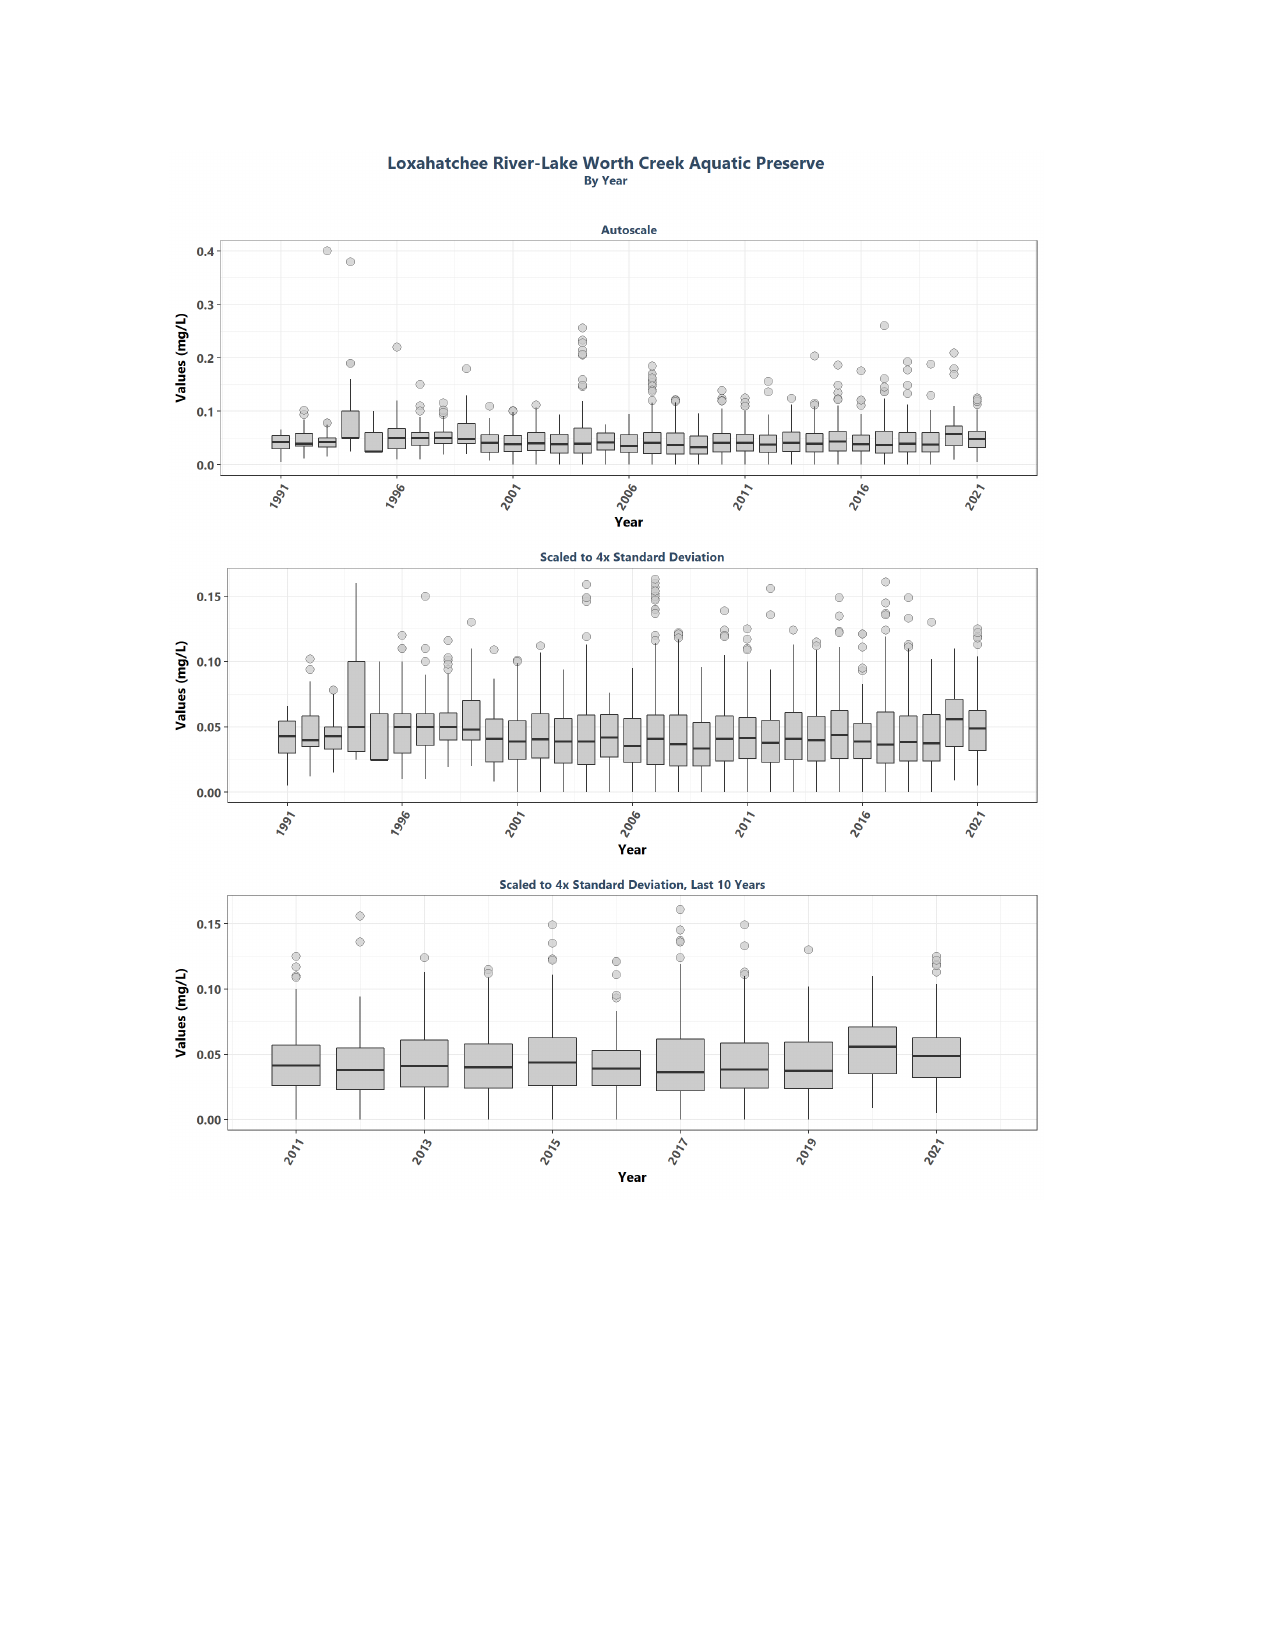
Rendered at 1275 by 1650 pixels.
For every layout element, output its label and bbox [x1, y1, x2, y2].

picture [168, 150, 1044, 1200]
